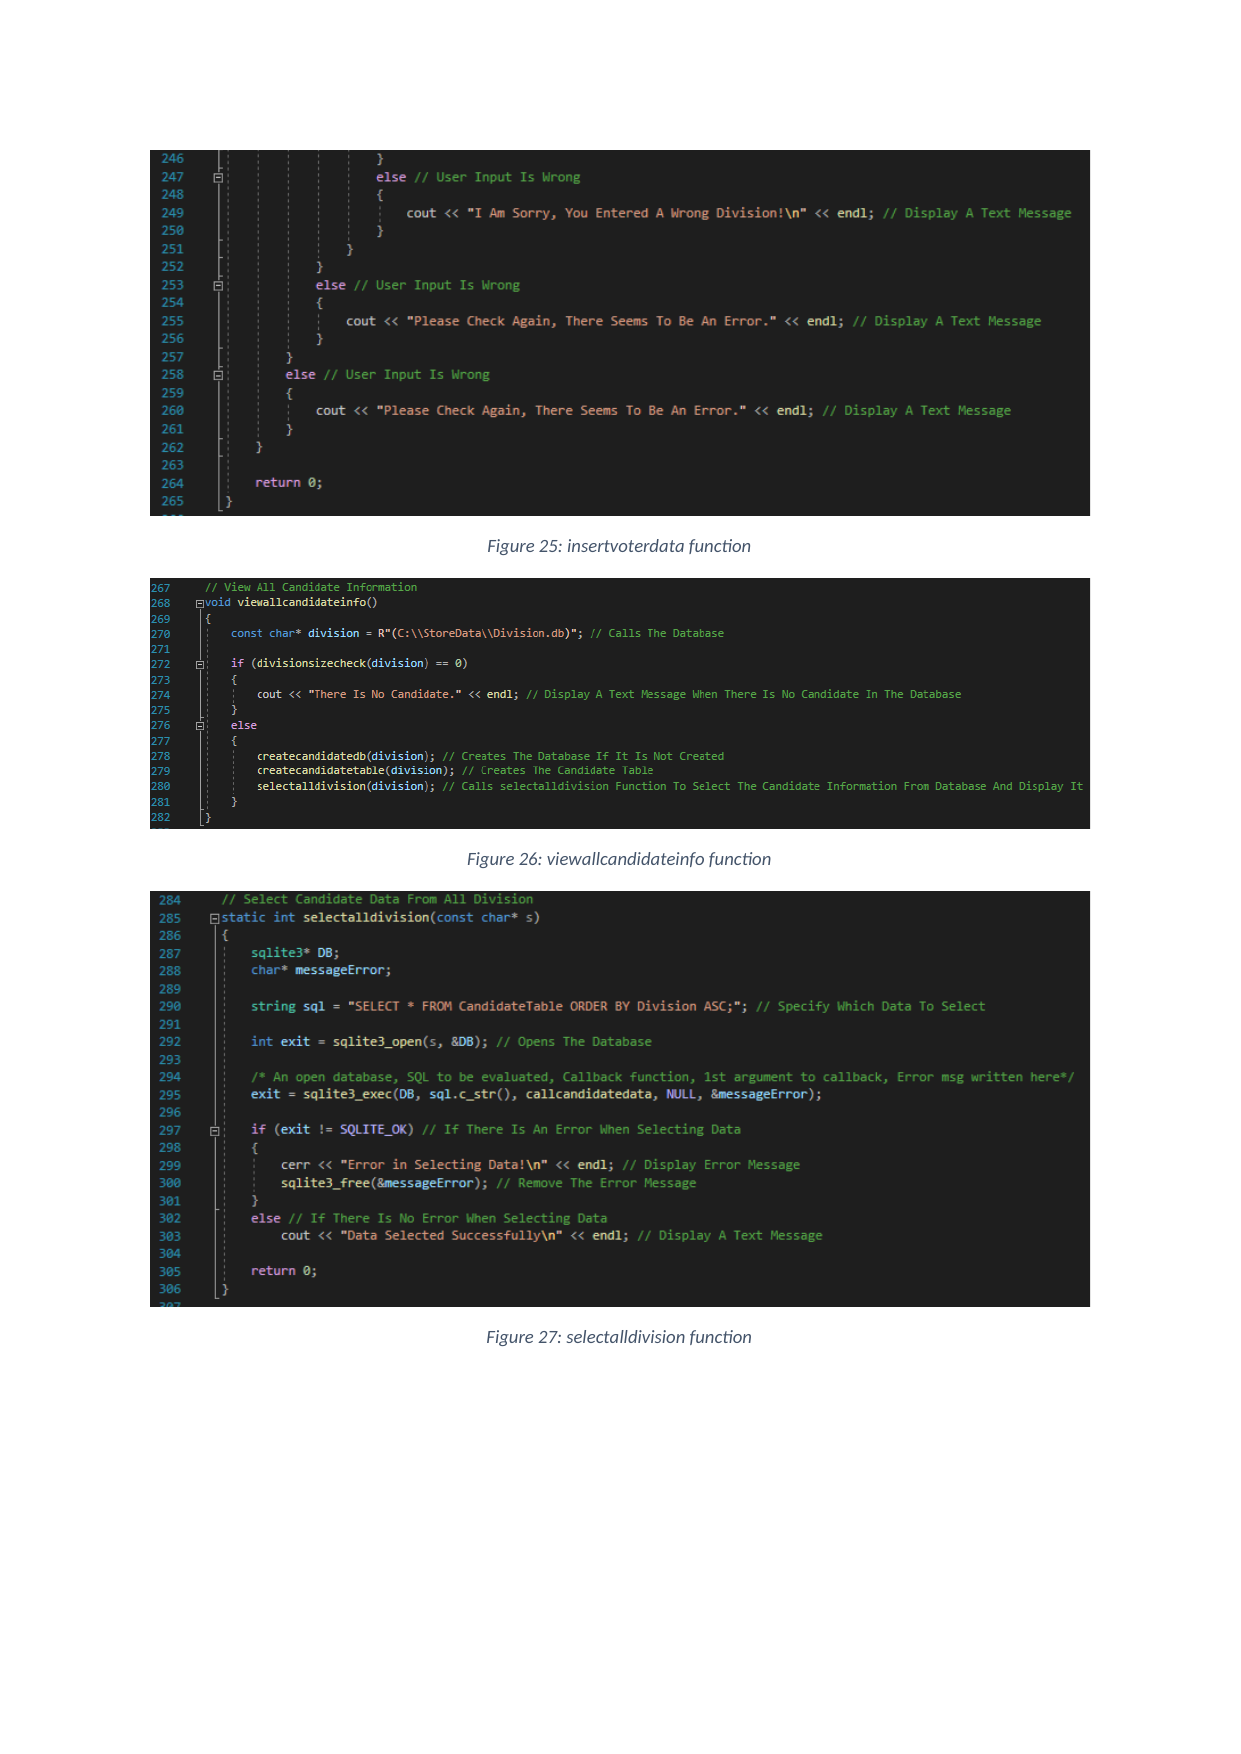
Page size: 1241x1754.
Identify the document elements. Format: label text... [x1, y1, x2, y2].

picture [150, 578, 1091, 829]
text Figure 27: selectalldivision function [150, 1325, 1090, 1348]
text Figure 25: insertvoterdata function [150, 535, 1090, 558]
picture [150, 891, 1091, 1307]
picture [150, 150, 1091, 516]
text Figure 26: viewallcandidateinfo function [150, 847, 1090, 870]
